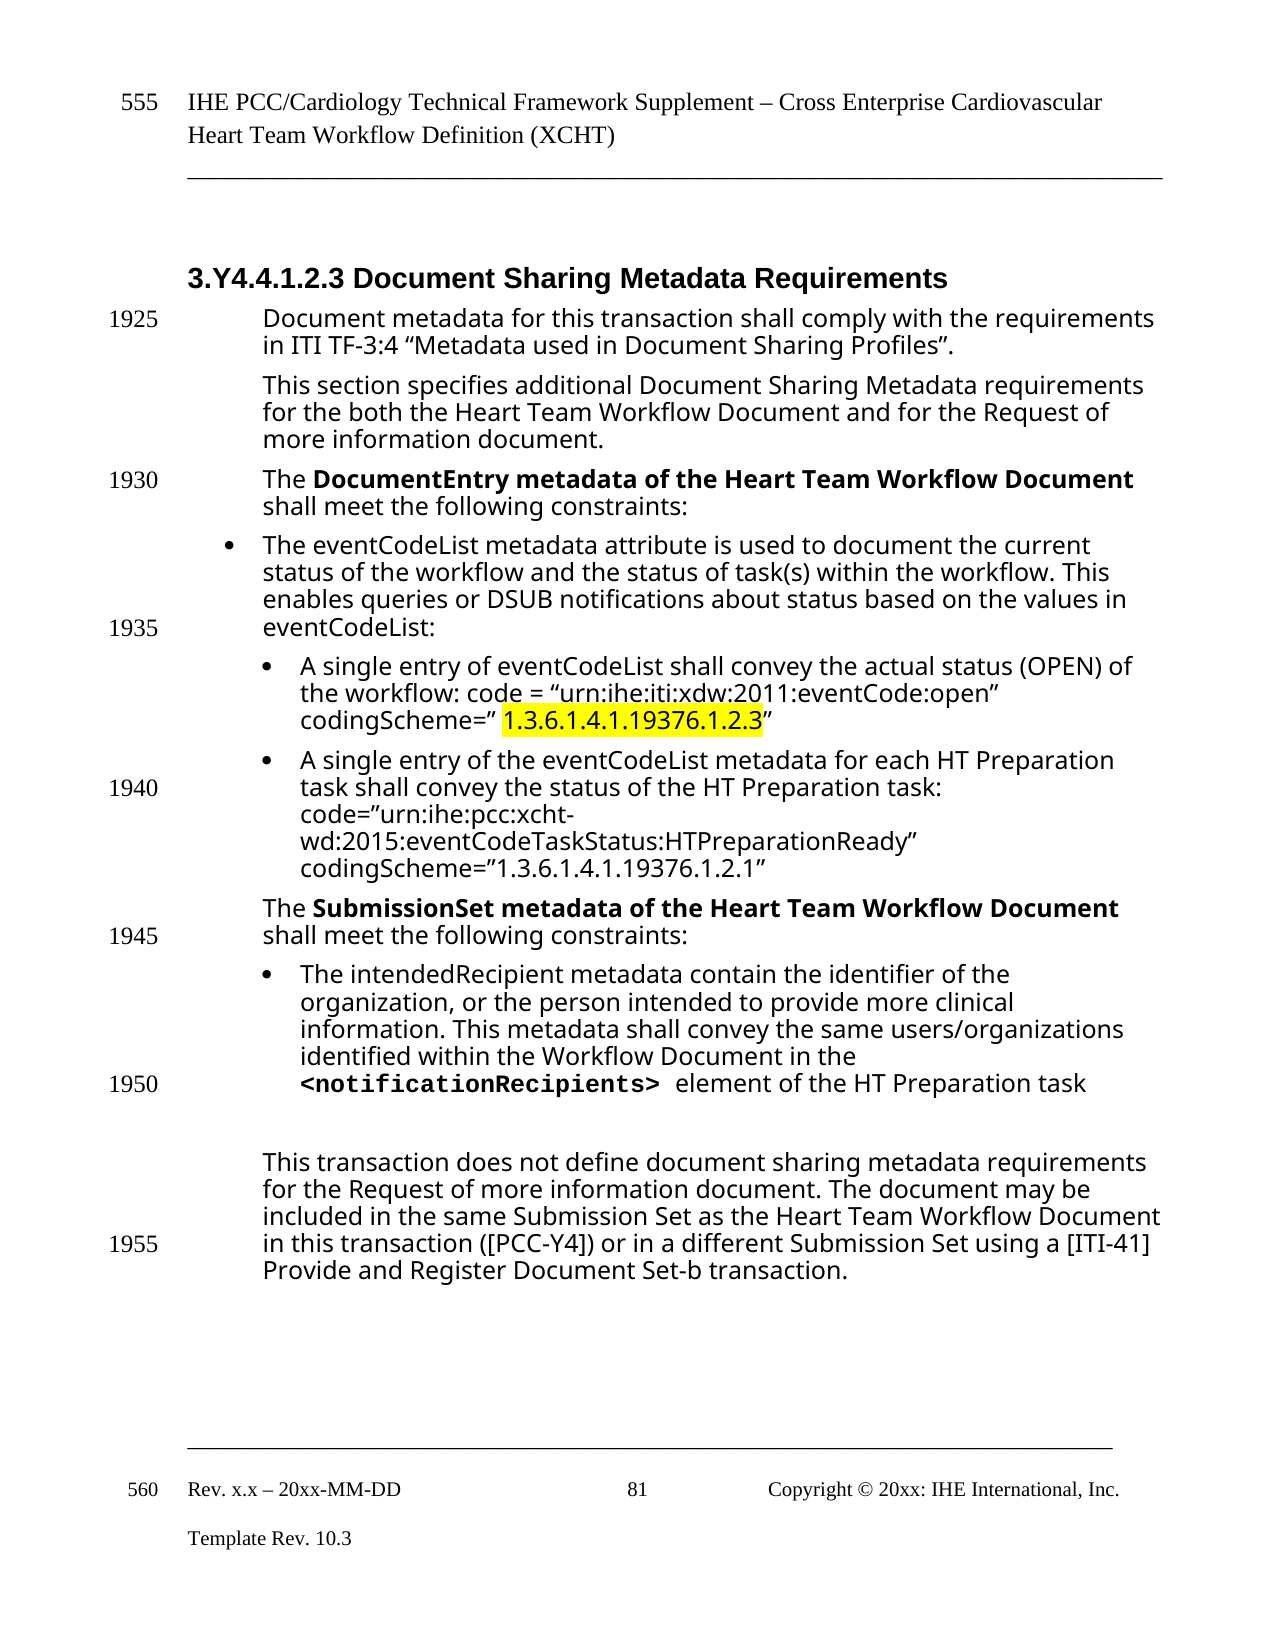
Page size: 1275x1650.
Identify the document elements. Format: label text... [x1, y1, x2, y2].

text This section specifies additional Document Sharing Metadata requirements for the both the Heart Team Workflow Document and for the Request of more information document. [262, 373, 1162, 454]
list A single entry of eventCodeList shall convey the actual status (OPEN) of the workflow: code = “urn:ihe:iti:xdw:2011:eventCode:open” codingScheme=” 1.3.6.1.4.1.19376.1.2.3” [262, 654, 1162, 735]
text The SubmissionSet metadata of the Heart Team Workflow Document shall meet the following constraints: [262, 896, 1162, 950]
subtitle 3.Y4.4.1.2.3 Document Sharing Metadata Requirements [187, 261, 1162, 295]
text Document metadata for this transaction shall comply with the requirements in ITI TF-3:4 “Metadata used in Document Sharing Profiles”. [262, 306, 1162, 360]
text This transaction does not define document sharing metadata requirements for the Request of more information document. The document may be included in the same Submission Set as the Heart Team Workflow Document in this transaction ([PCC-Y4]) or in a different Submission Set using a [ITI-41] Provide and Register Document Set-b transaction. [262, 1150, 1162, 1285]
list The eventCodeList metadata attribute is used to document the current status of the workflow and the status of task(s) within the workflow. This enables queries or DSUB notifications about status based on the values in eventCodeList: [225, 533, 1162, 641]
list The intendedRecipient metadata contain the identifier of the organization, or the person intended to provide more clinical information. This metadata shall convey the same users/organizations identified within the Workflow Document in the <notificationRecipients> element of the HT Preparation task [262, 962, 1162, 1098]
text The DocumentEntry metadata of the Heart Team Workflow Document shall meet the following constraints: [262, 466, 1162, 521]
list A single entry of the eventCodeList metadata for each HT Preparation task shall convey the status of the HT Preparation task: code=”urn:ihe:pcc:xcht-wd:2015:eventCodeTaskStatus:HTPreparationReady” codingScheme=”1.3.6.1.4.1.19376.1.2.1” [262, 748, 1162, 883]
